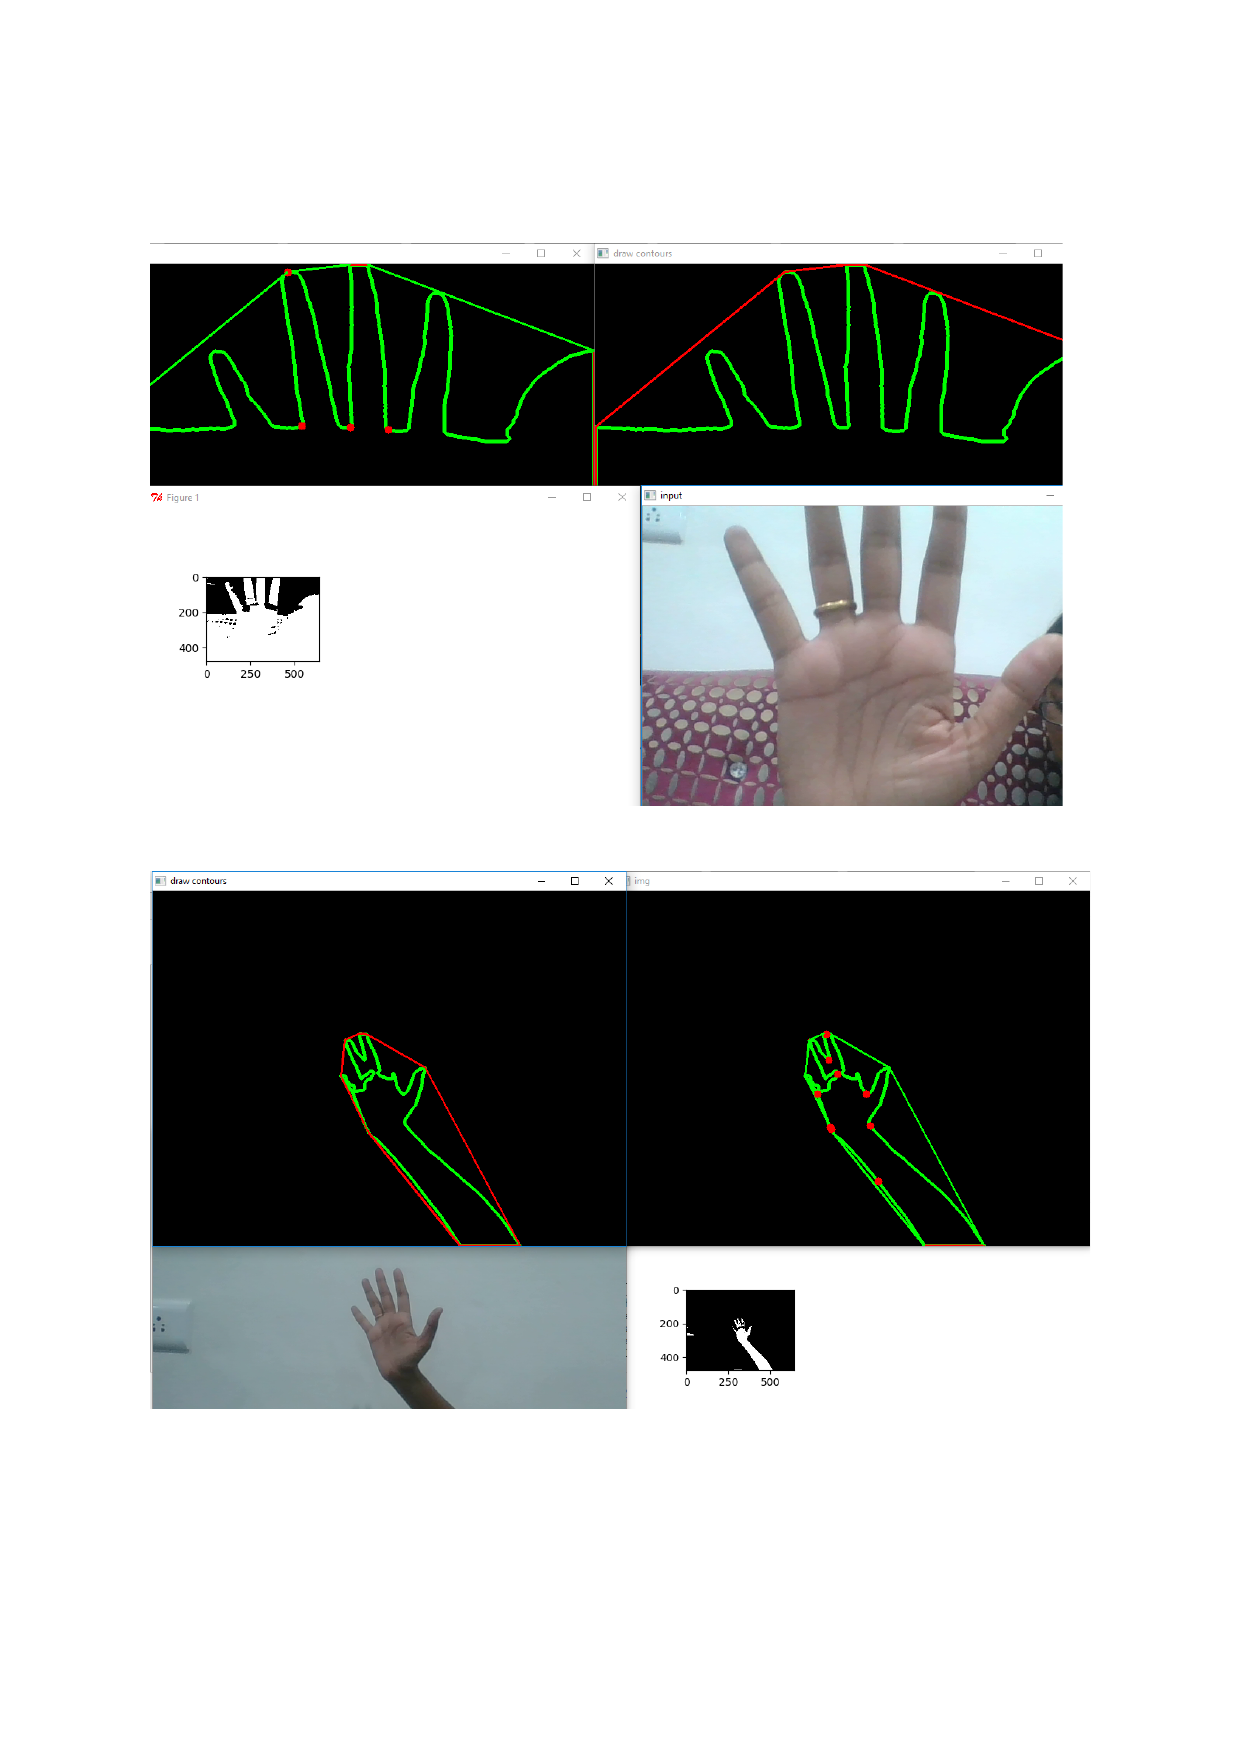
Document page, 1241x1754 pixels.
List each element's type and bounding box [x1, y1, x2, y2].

picture [150, 871, 1091, 1409]
picture [150, 243, 1063, 806]
